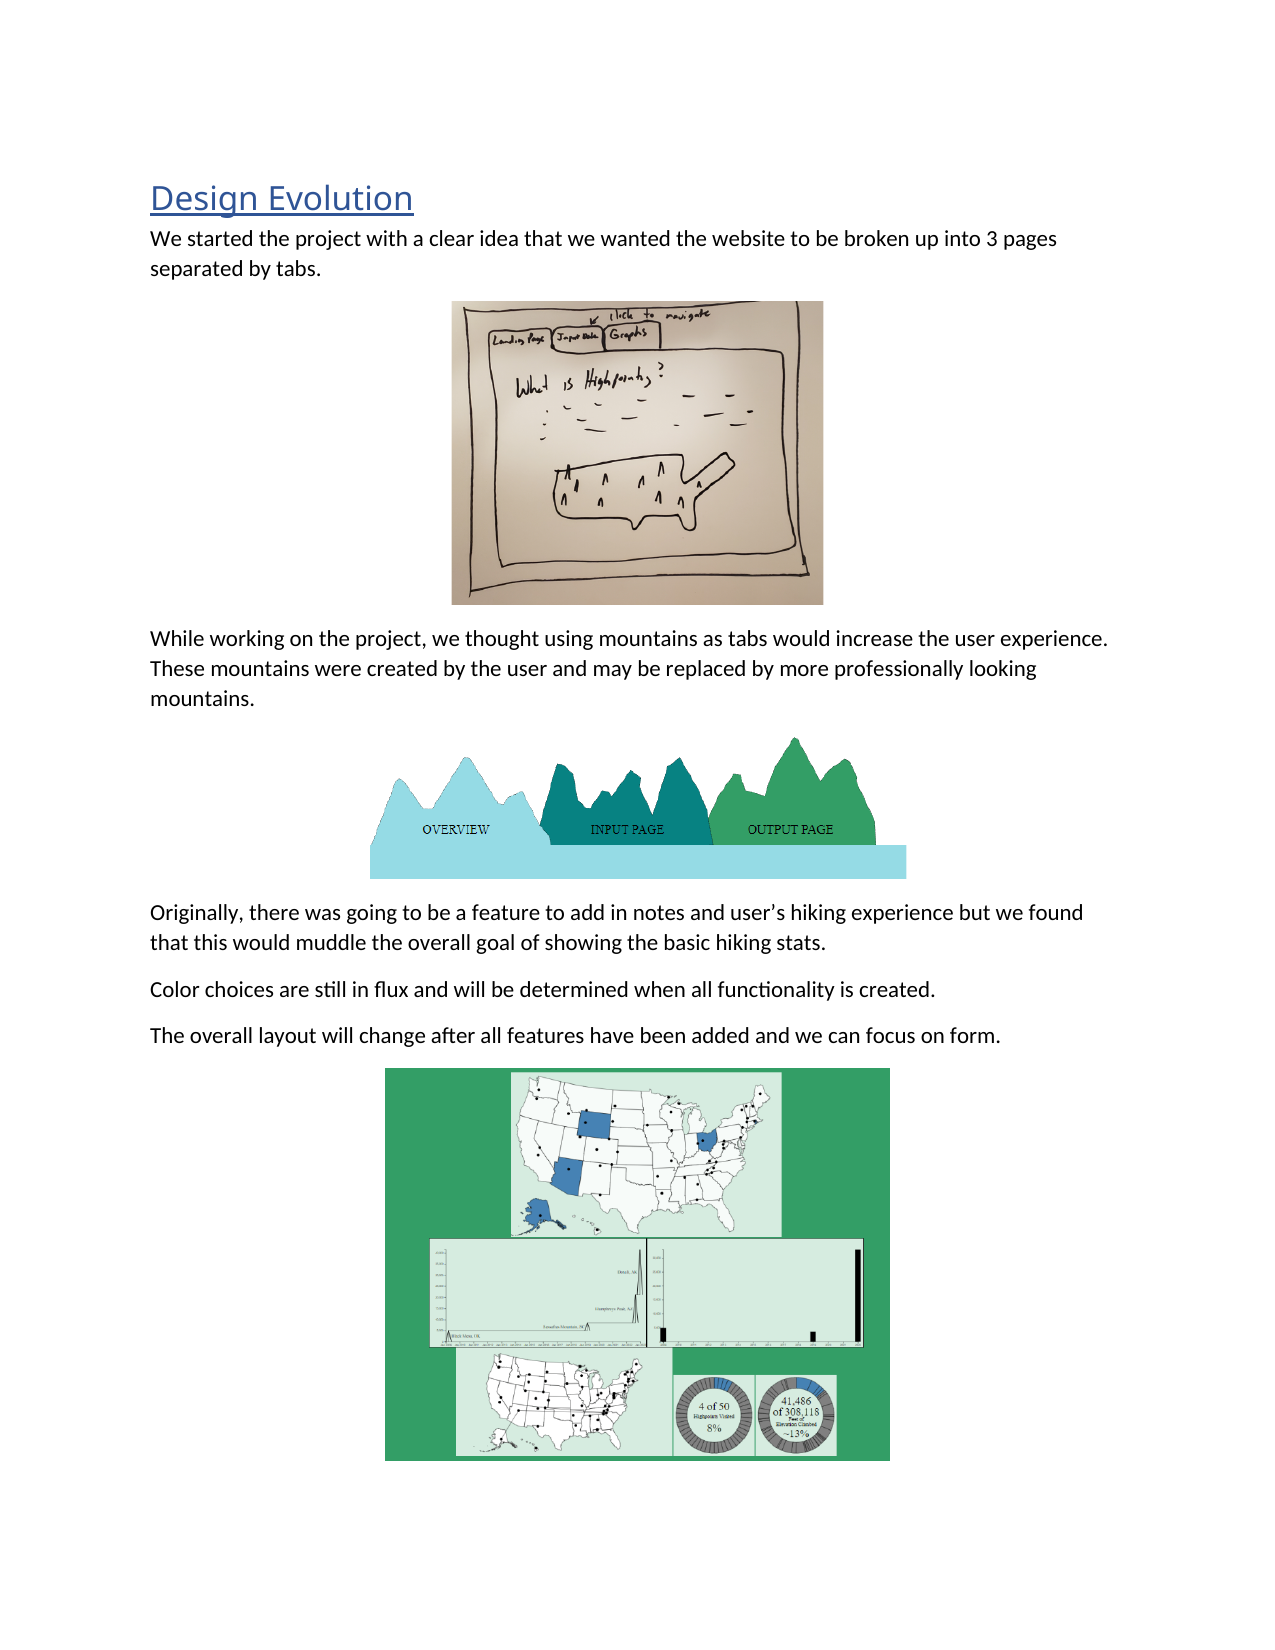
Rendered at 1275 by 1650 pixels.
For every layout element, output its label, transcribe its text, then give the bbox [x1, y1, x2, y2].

subtitle Design Evolution [150, 175, 1125, 220]
picture [368, 731, 907, 879]
picture [385, 1068, 890, 1461]
text We started the project with a clear idea that we wanted the website to be broken up into 3 pages separated by tabs. [150, 224, 1125, 282]
text While working on the project, we thought using mountains as tabs would increase the user experience. These mountains were created by the user and may be replaced by more professionally looking mountains. [150, 624, 1125, 712]
text The overall layout will change after all features have been added and we can focus on form. [150, 1022, 1125, 1049]
text Originally, there was going to be a feature to add in notes and user’s hiking experience but we found that this would muddle the overall goal of showing the basic hiking stats. [150, 898, 1125, 956]
picture [451, 301, 824, 605]
text Color choices are still in flux and will be determined when all functionality is created. [150, 975, 1125, 1003]
